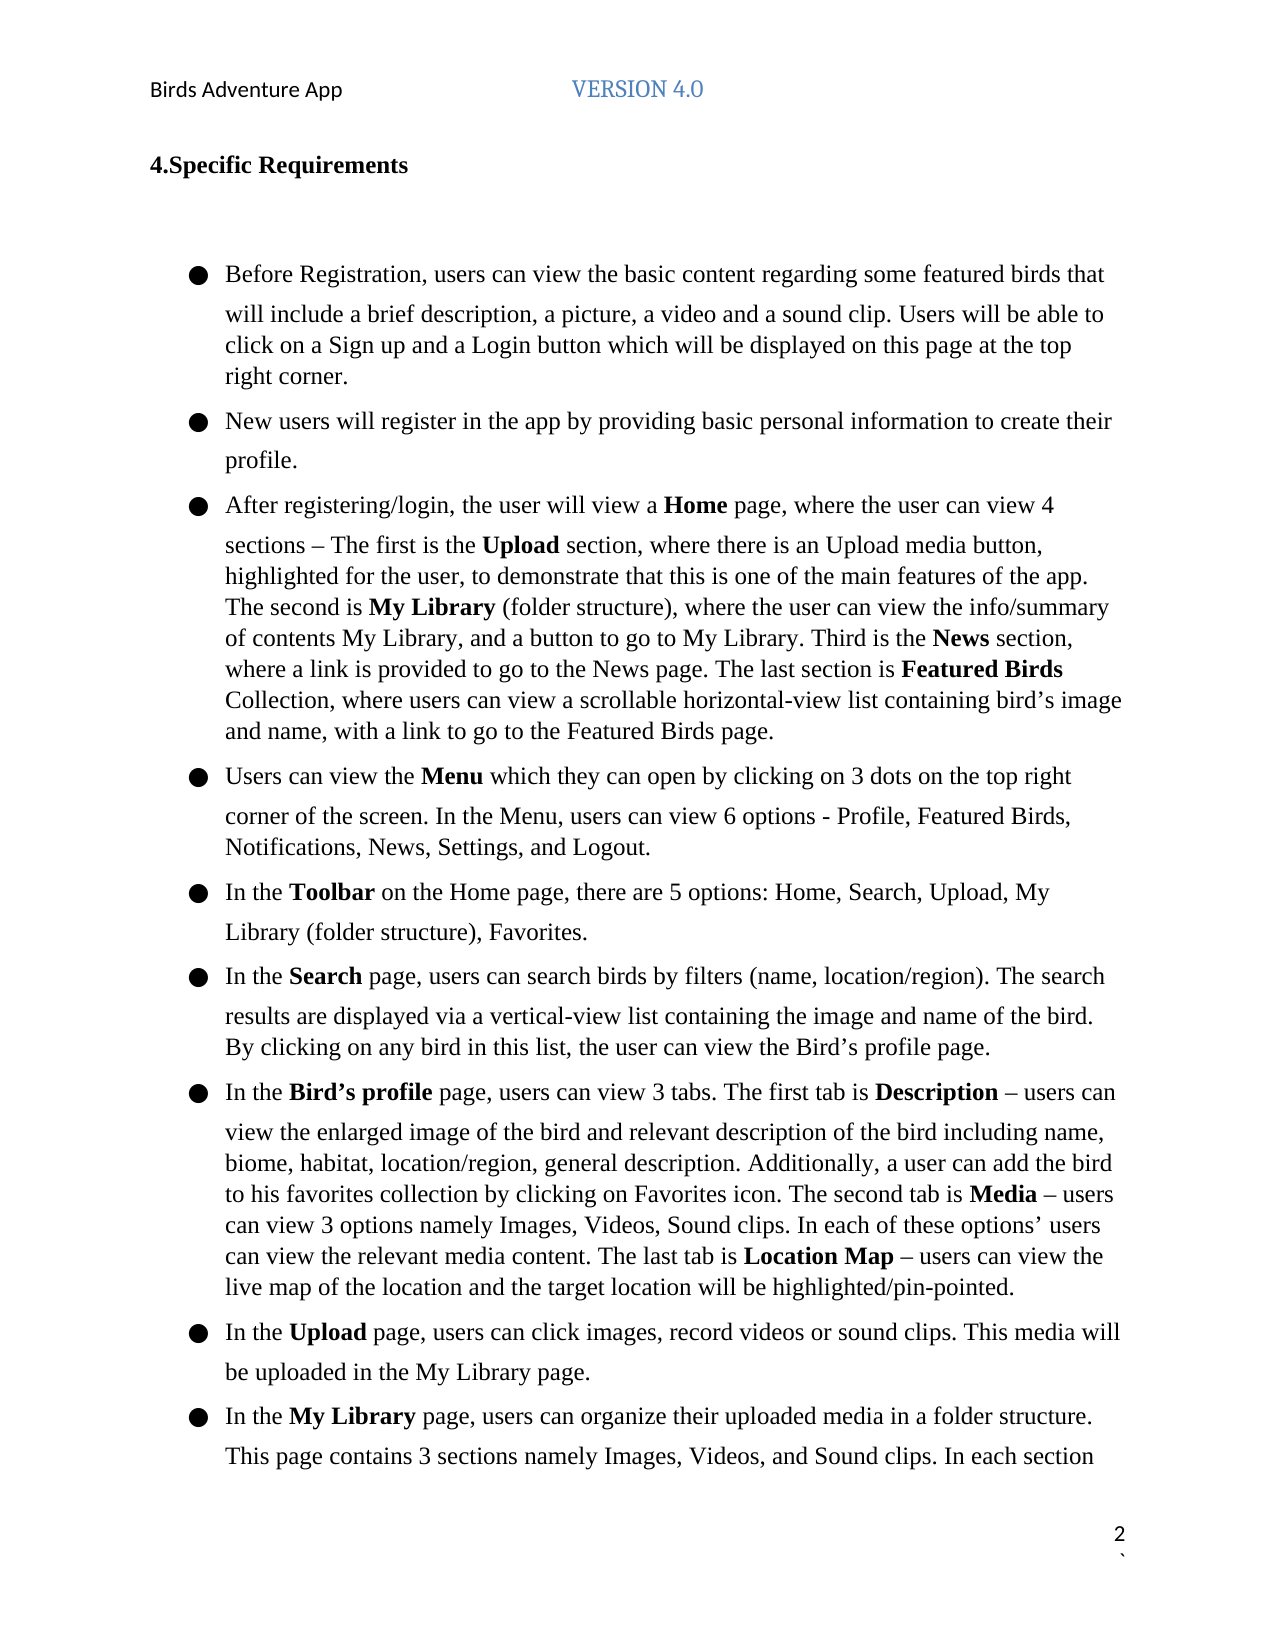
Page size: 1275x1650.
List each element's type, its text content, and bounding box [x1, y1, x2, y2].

list After registering/login, the user will view a Home page, where the user can view 4 sections – The first is the Upload section, where there is an Upload media button, highlighted for the user, to demonstrate that this is one of the main features of the app. The second is My Library (folder structure), where the user can view the info/summary of contents My Library, and a button to go to My Library. Third is the News section, where a link is provided to go to the News page. The last section is Featured Birds Collection, where users can view a scrollable horizontal-view list containing bird’s image and name, with a link to go to the Featured Birds page. [187, 477, 1125, 745]
list Users can view the Menu which they can open by clicking on 3 dots on the top right corner of the screen. In the Menu, users can view 6 options - Profile, Featured Birds, Notifications, News, Settings, and Logout. [187, 747, 1125, 861]
list New users will register in the app by providing basic personal information to create their profile. [187, 392, 1125, 474]
list In the Upload page, users can click images, record videos or sound clips. This media will be uploaded in the My Library page. [187, 1303, 1125, 1385]
list In the Search page, users can search birds by filters (name, location/region). The search results are displayed via a vertical-view list containing the image and name of the bird. By clicking on any bird in this list, the user can view the Bird’s profile page. [187, 948, 1125, 1061]
list In the Bird’s profile page, users can view 3 tabs. The first tab is Description – users can view the enlarged image of the bird and relevant description of the bird including name, biome, habitat, location/region, general description. Additionally, a user can add the bird to his favorites collection by clicking on Favorites icon. The second tab is Media – users can view 3 options namely Images, Videos, Sound clips. In each of these options’ users can view the relevant media content. The last tab is Location Map – users can view the live map of the location and the target location will be highlighted/pin-pointed. [187, 1063, 1125, 1301]
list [187, 1388, 1125, 1470]
list In the Toolbar on the Home page, there are 5 options: Home, Search, Upload, My Library (folder structure), Favorites. [187, 863, 1125, 945]
text 4.Specific Requirements [150, 150, 1125, 179]
list Before Registration, users can view the basic content regarding some featured birds that will include a brief description, a picture, a video and a sound clip. Users will be able to click on a Sign up and a Login button which will be displayed on this page at the top right corner. [187, 245, 1125, 390]
